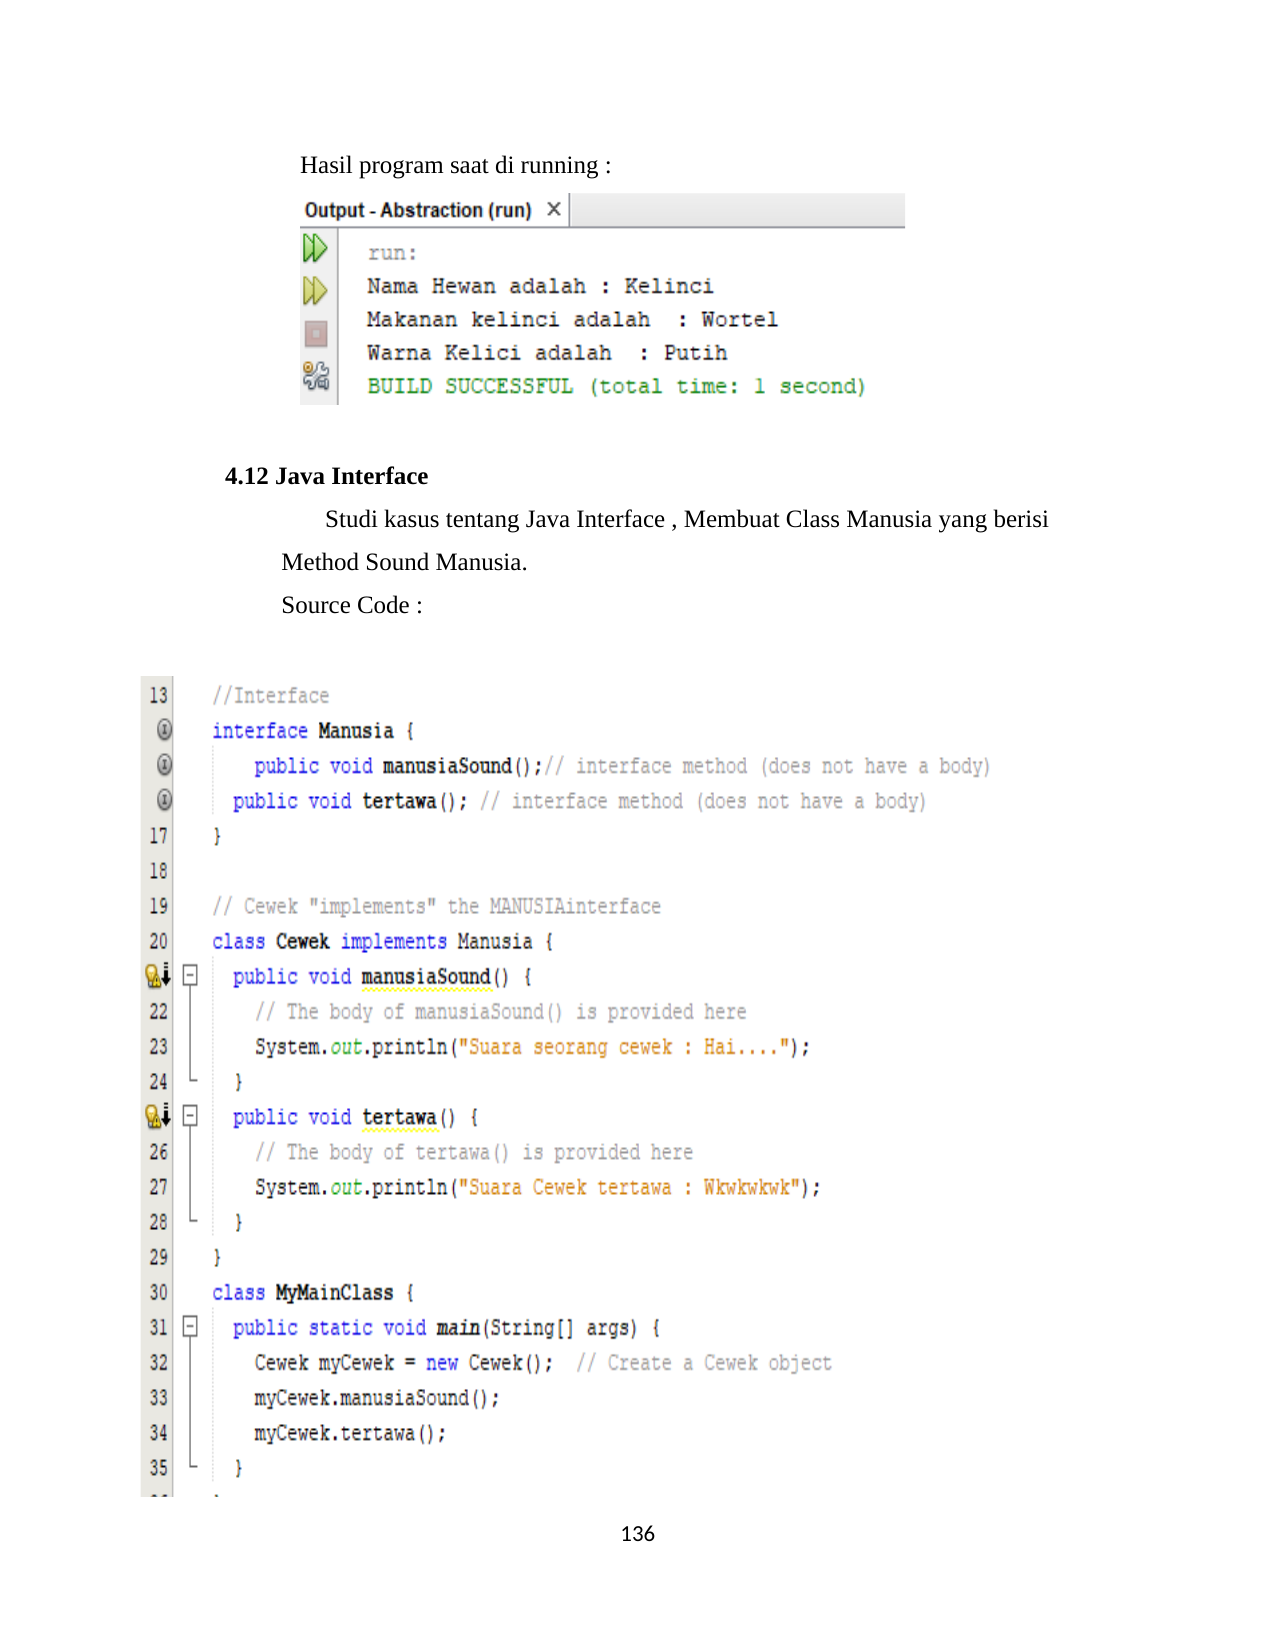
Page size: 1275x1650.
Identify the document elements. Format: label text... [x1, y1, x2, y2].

list Studi kasus tentang Java Interface , Membuat Class Manusia yang berisi [141, 504, 1125, 533]
list Method Sound Manusia. [141, 547, 1125, 576]
picture [140, 676, 1017, 1497]
list 4.12 Java Interface [141, 461, 1125, 490]
list Hasil program saat di running : [262, 150, 1125, 179]
picture [300, 193, 906, 405]
